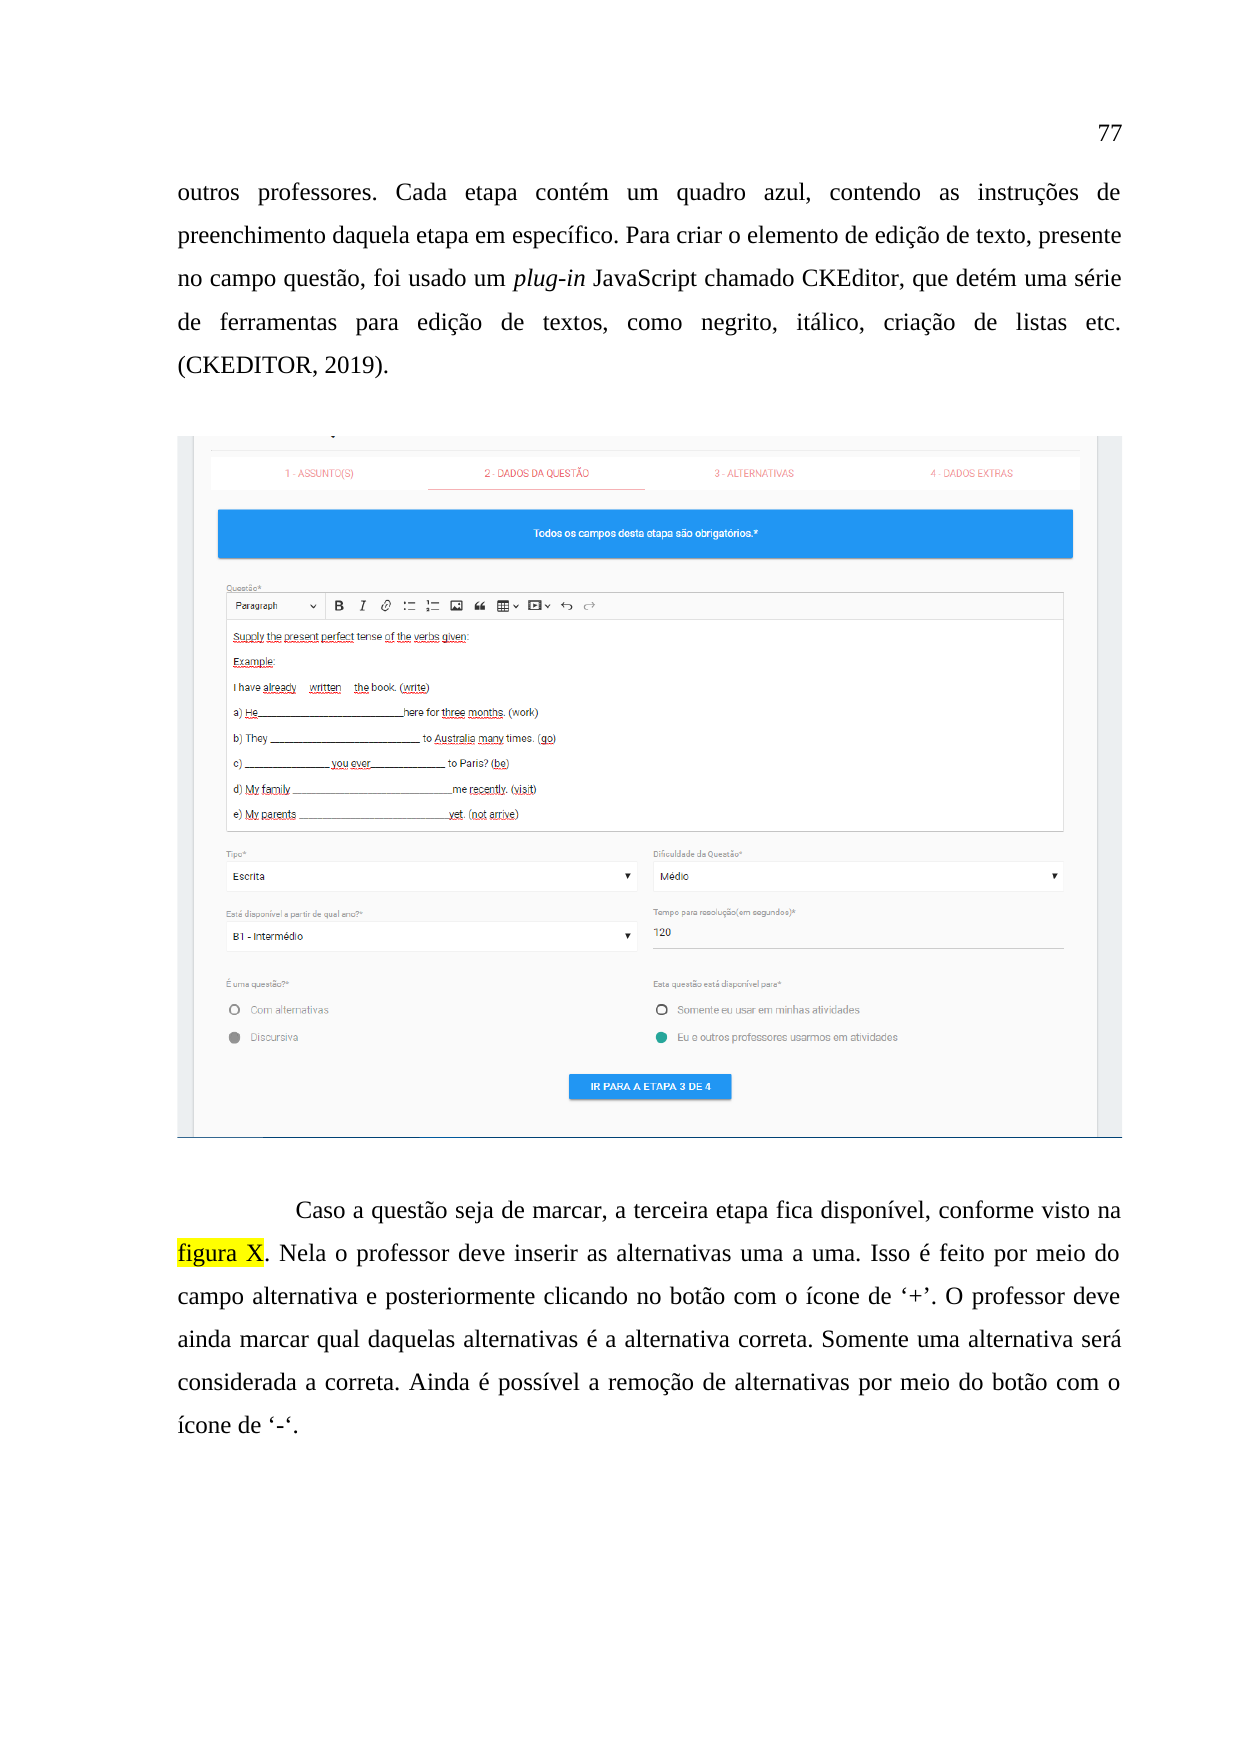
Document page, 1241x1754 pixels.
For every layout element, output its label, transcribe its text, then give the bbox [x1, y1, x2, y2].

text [177, 177, 1122, 378]
text Caso a questão seja de marcar, a terceira etapa fica disponível, conforme visto na figura X. Nela o professor deve inserir as alternativas uma a uma. Isso é feito por meio do campo alternativa e posteriormente clicando no botão com o ícone de ‘+’. O professor deve ainda marcar qual daquelas alternativas é a alternativa correta. Somente uma alternativa será considerada a correta. Ainda é possível a remoção de alternativas por meio do botão com o ícone de ‘-‘. [177, 1195, 1122, 1439]
picture [177, 436, 1123, 1138]
